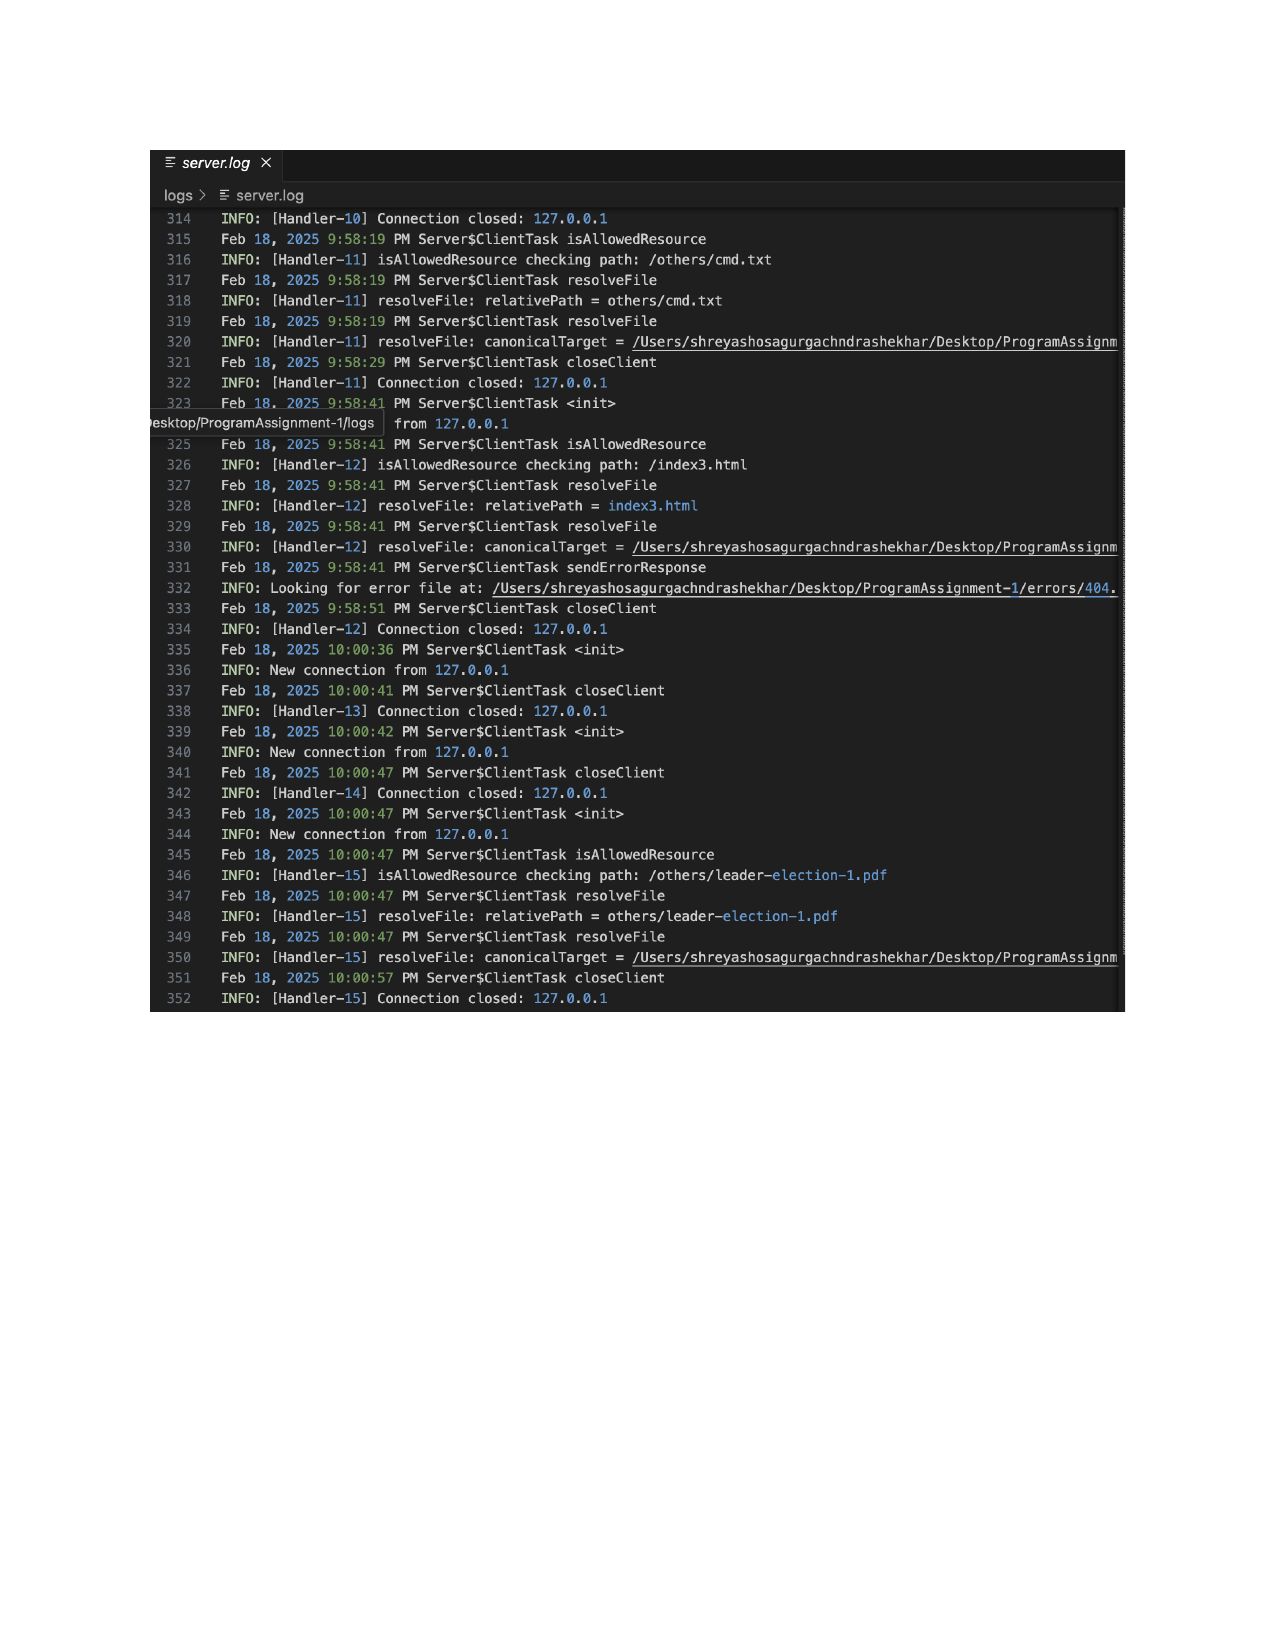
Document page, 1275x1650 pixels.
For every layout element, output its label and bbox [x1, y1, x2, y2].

picture [150, 150, 1125, 1012]
